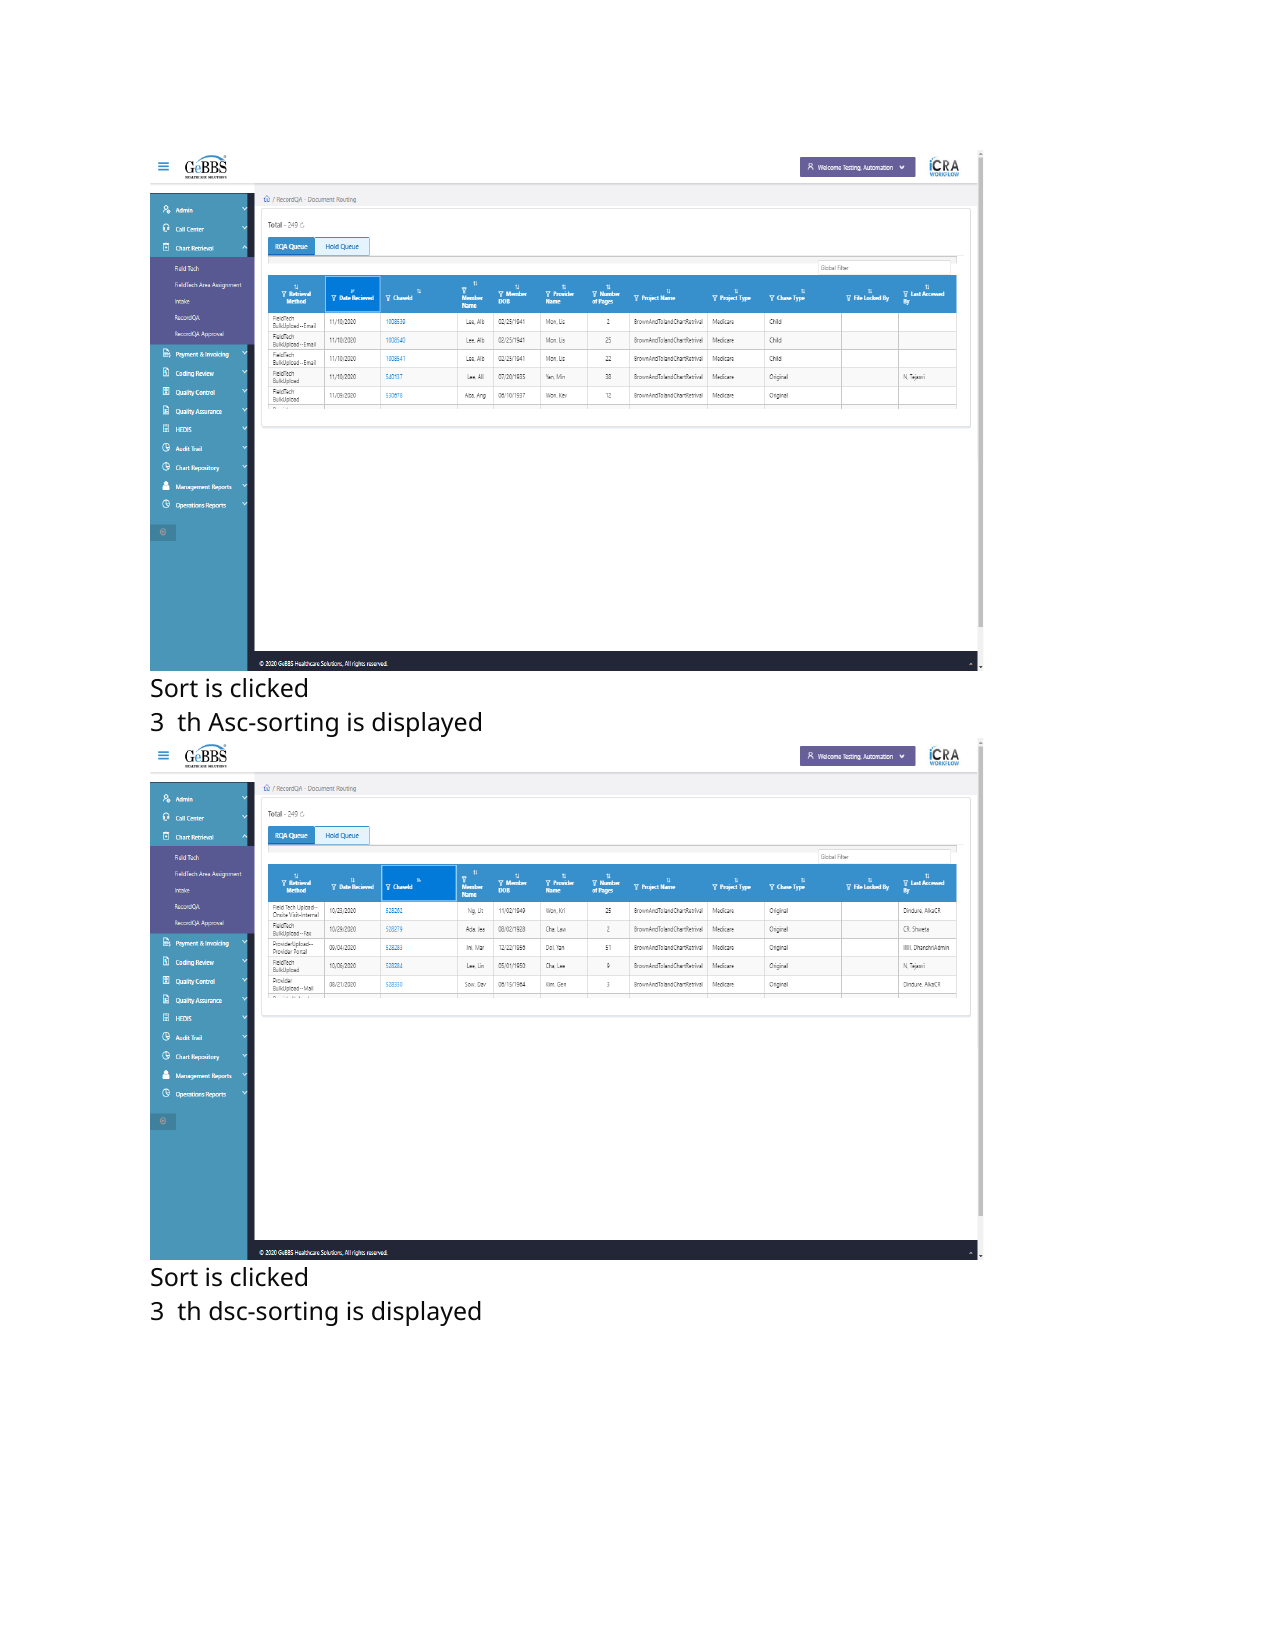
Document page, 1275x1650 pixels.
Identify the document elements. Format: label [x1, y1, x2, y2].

picture [150, 150, 984, 671]
text [150, 150, 1125, 1328]
picture [150, 738, 984, 1260]
